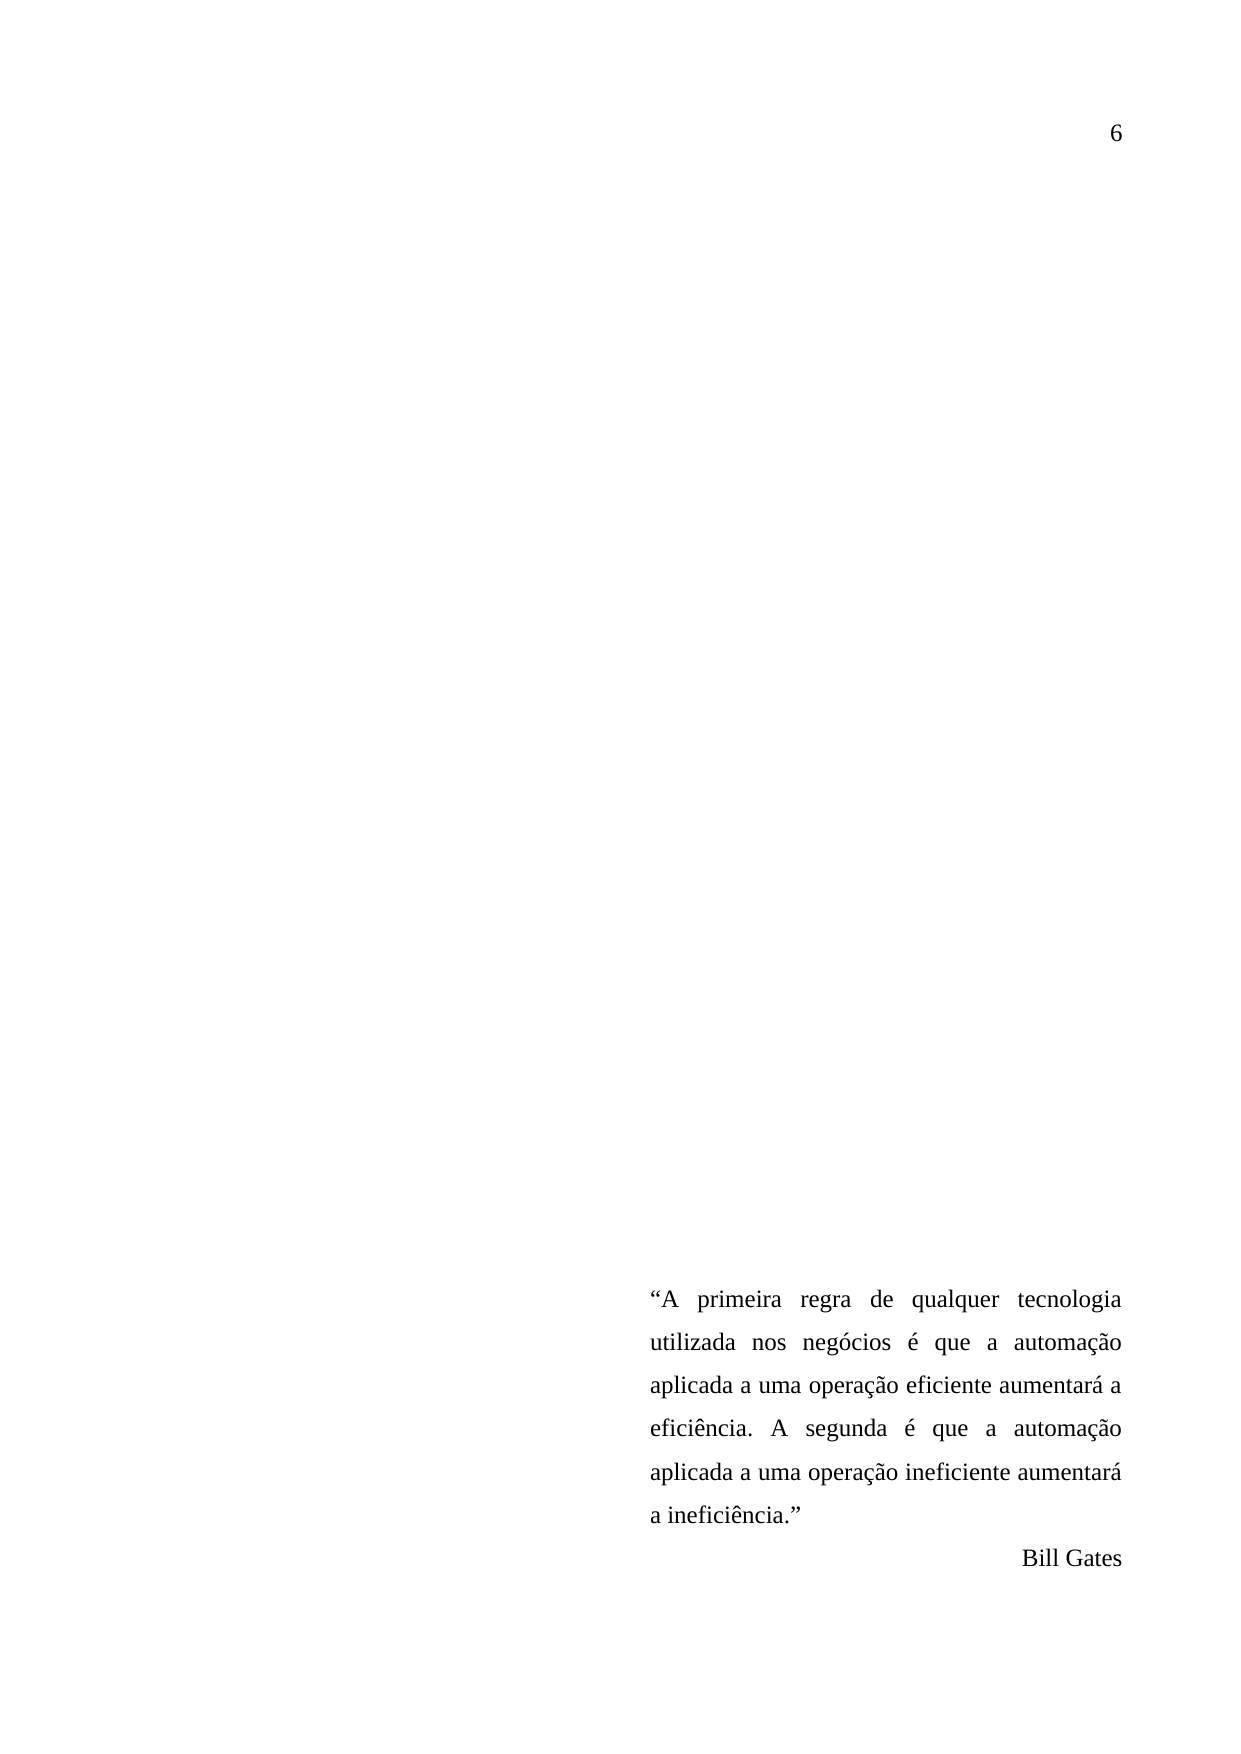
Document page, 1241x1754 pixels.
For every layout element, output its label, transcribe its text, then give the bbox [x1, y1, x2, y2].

text Bill Gates [650, 1543, 1122, 1572]
text “A primeira regra de qualquer tecnologia utilizada nos negócios é que a automação aplicada a uma operação eficiente aumentará a eficiência. A segunda é que a automação aplicada a uma operação ineficiente aumentará a ineficiência.” [650, 1284, 1122, 1528]
